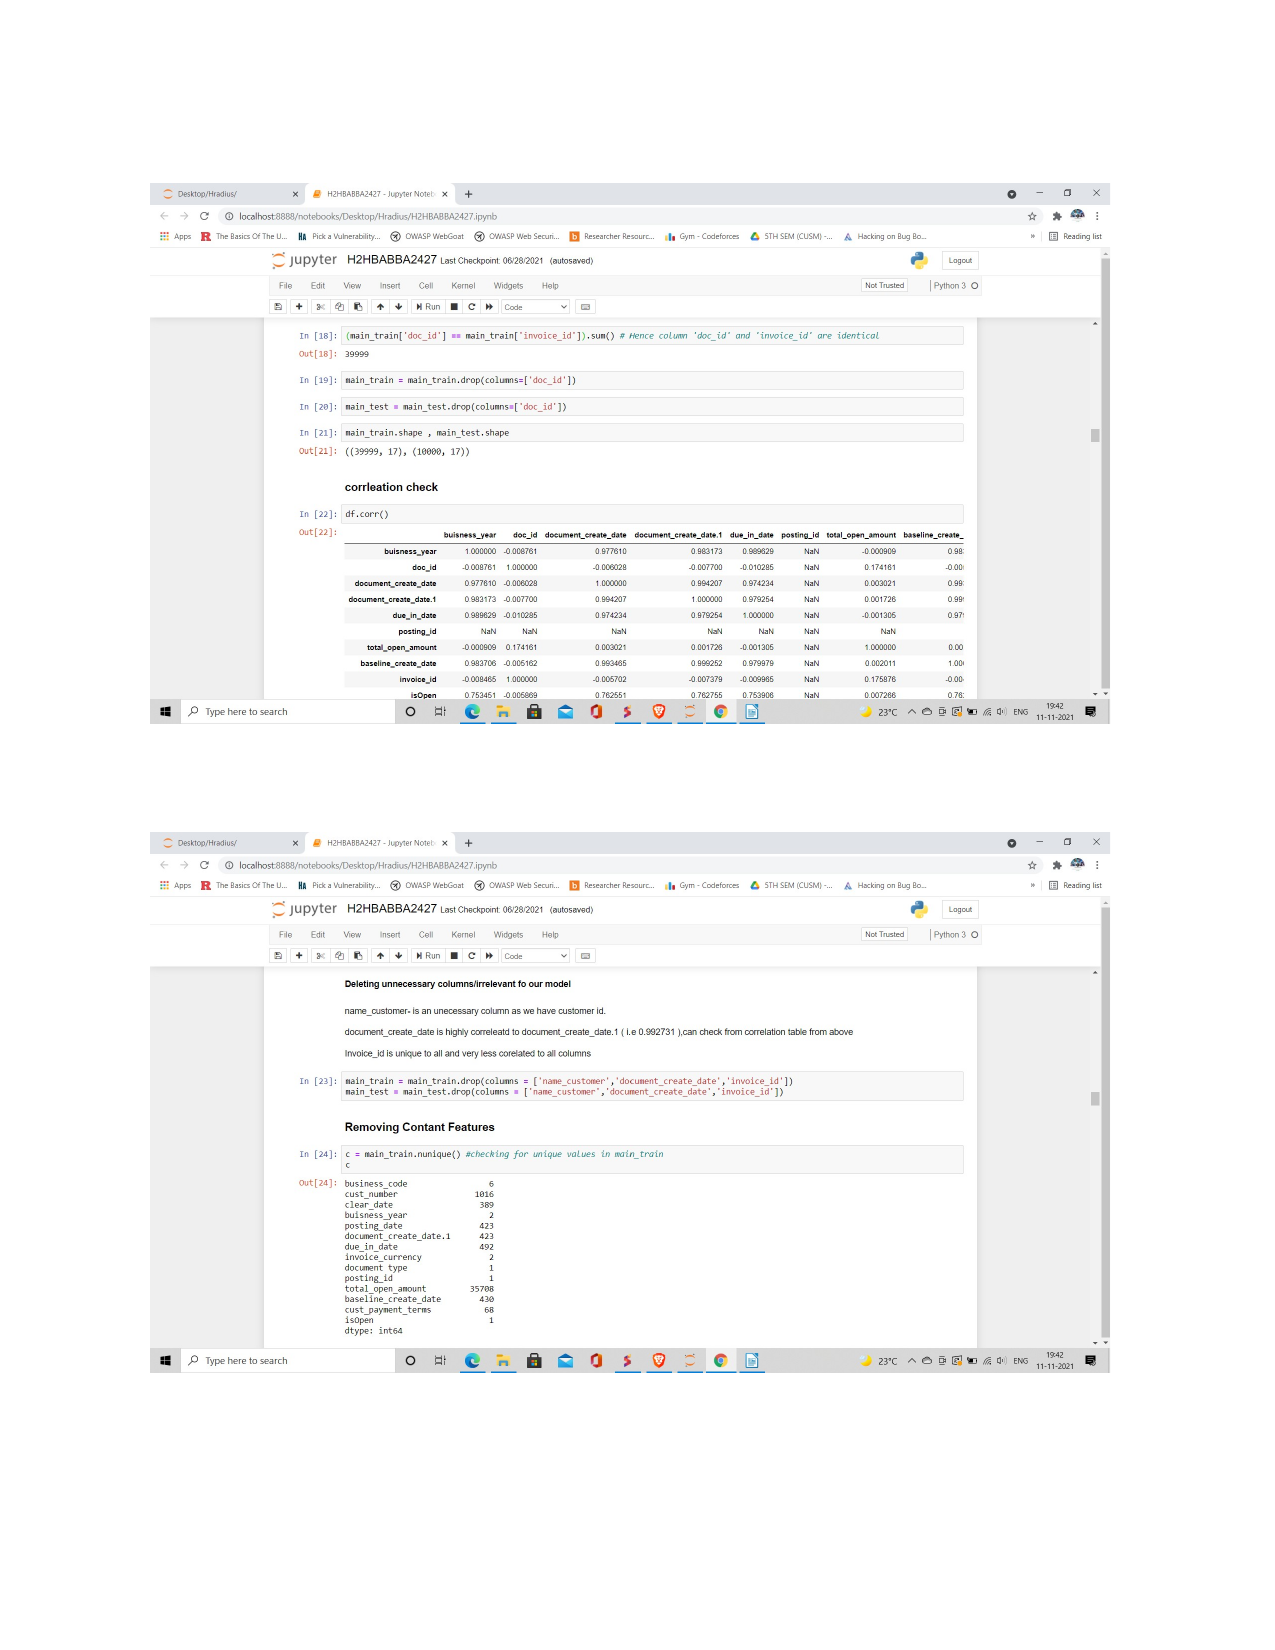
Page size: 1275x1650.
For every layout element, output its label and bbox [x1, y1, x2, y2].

picture [150, 183, 1111, 724]
picture [150, 832, 1111, 1373]
